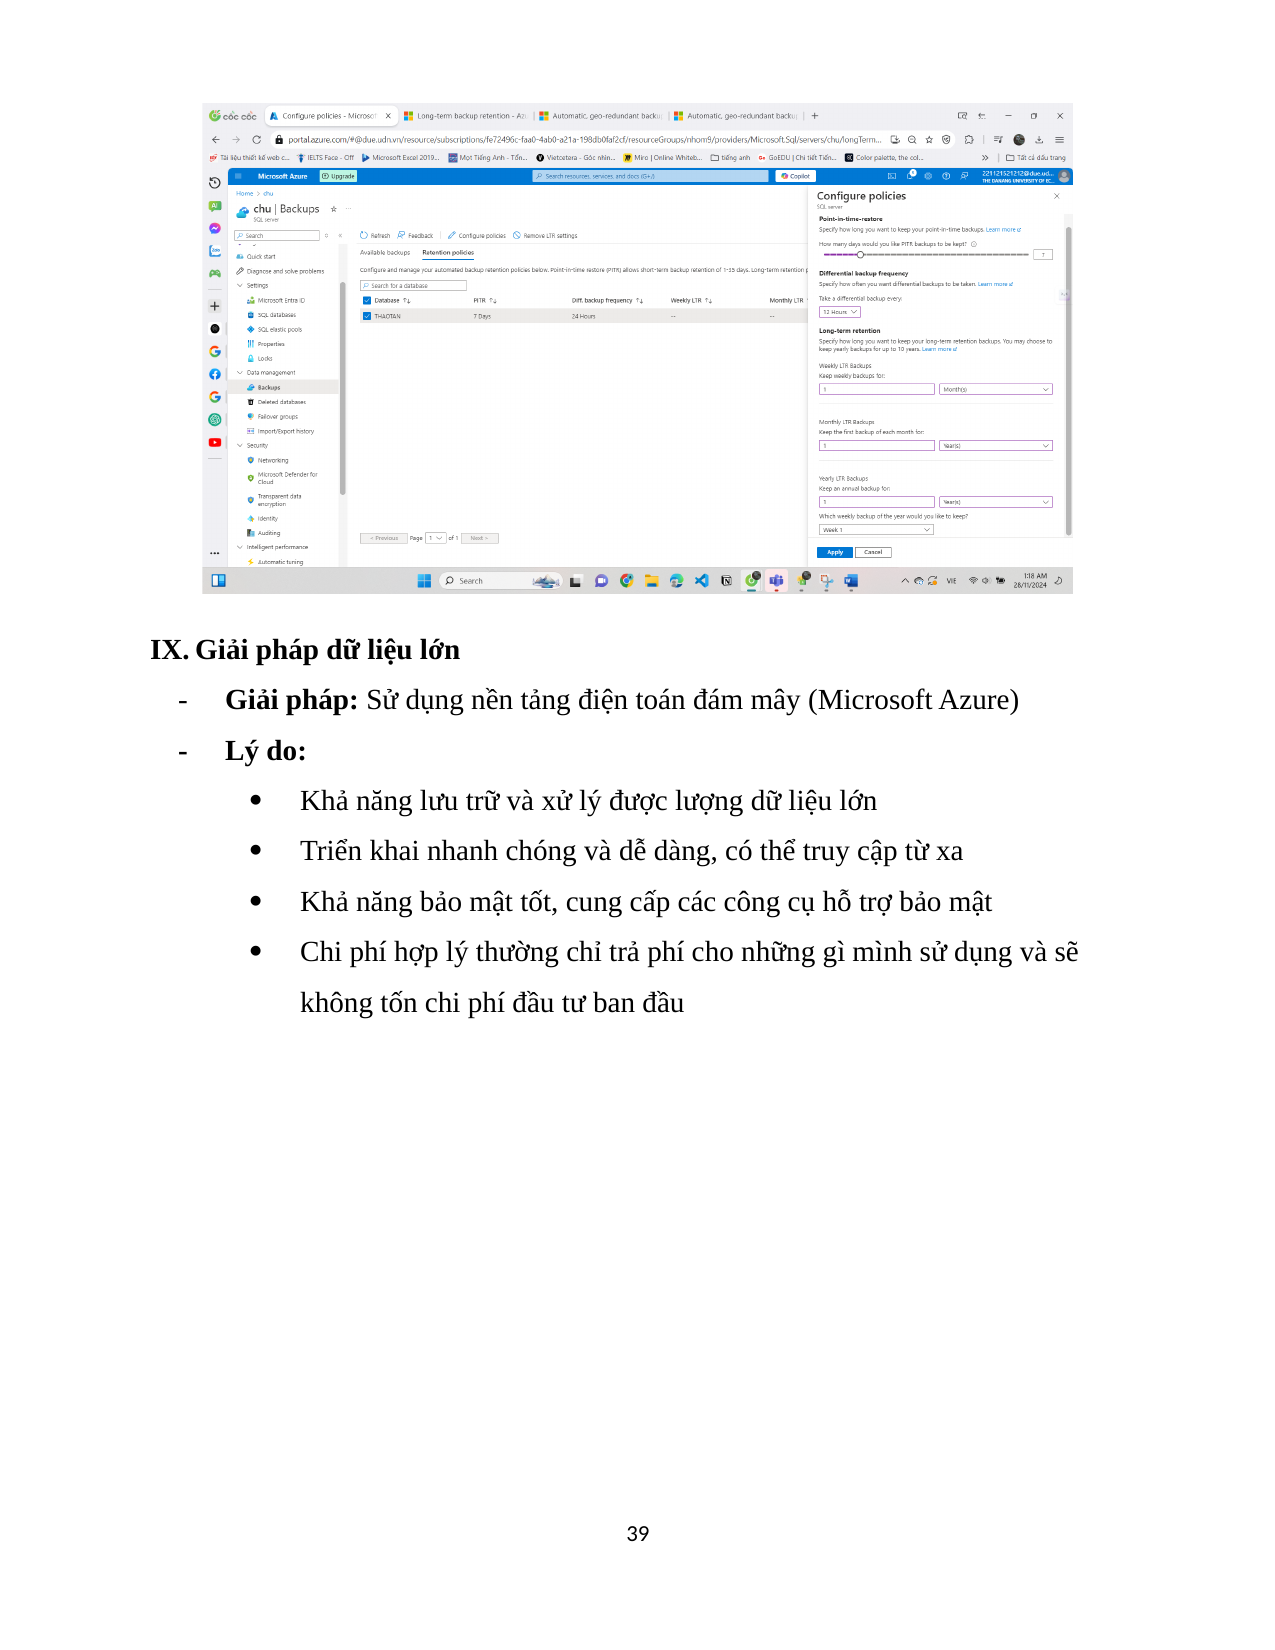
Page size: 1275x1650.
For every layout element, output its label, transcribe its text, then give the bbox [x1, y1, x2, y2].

list Lý do: [187, 733, 1125, 766]
list Khả năng bảo mật tốt, cung cấp các công cụ hỗ trợ bảo mật [262, 884, 1125, 918]
list Triển khai nhanh chóng và dễ dàng, có thể truy cập từ xa [262, 833, 1125, 867]
subtitle Giải pháp dữ liệu lớn [150, 632, 1125, 666]
list Chi phí hợp lý thường chỉ trả phí cho những gì mình sử dụng và sẽ không tốn chi phí đầu tư ban đầu [262, 934, 1125, 1018]
list Giải pháp: Sử dụng nền tảng điện toán đám mây (Microsoft Azure) [187, 682, 1125, 716]
picture [202, 103, 1073, 594]
list Khả năng lưu trữ và xử lý được lượng dữ liệu lớn [262, 783, 1125, 817]
